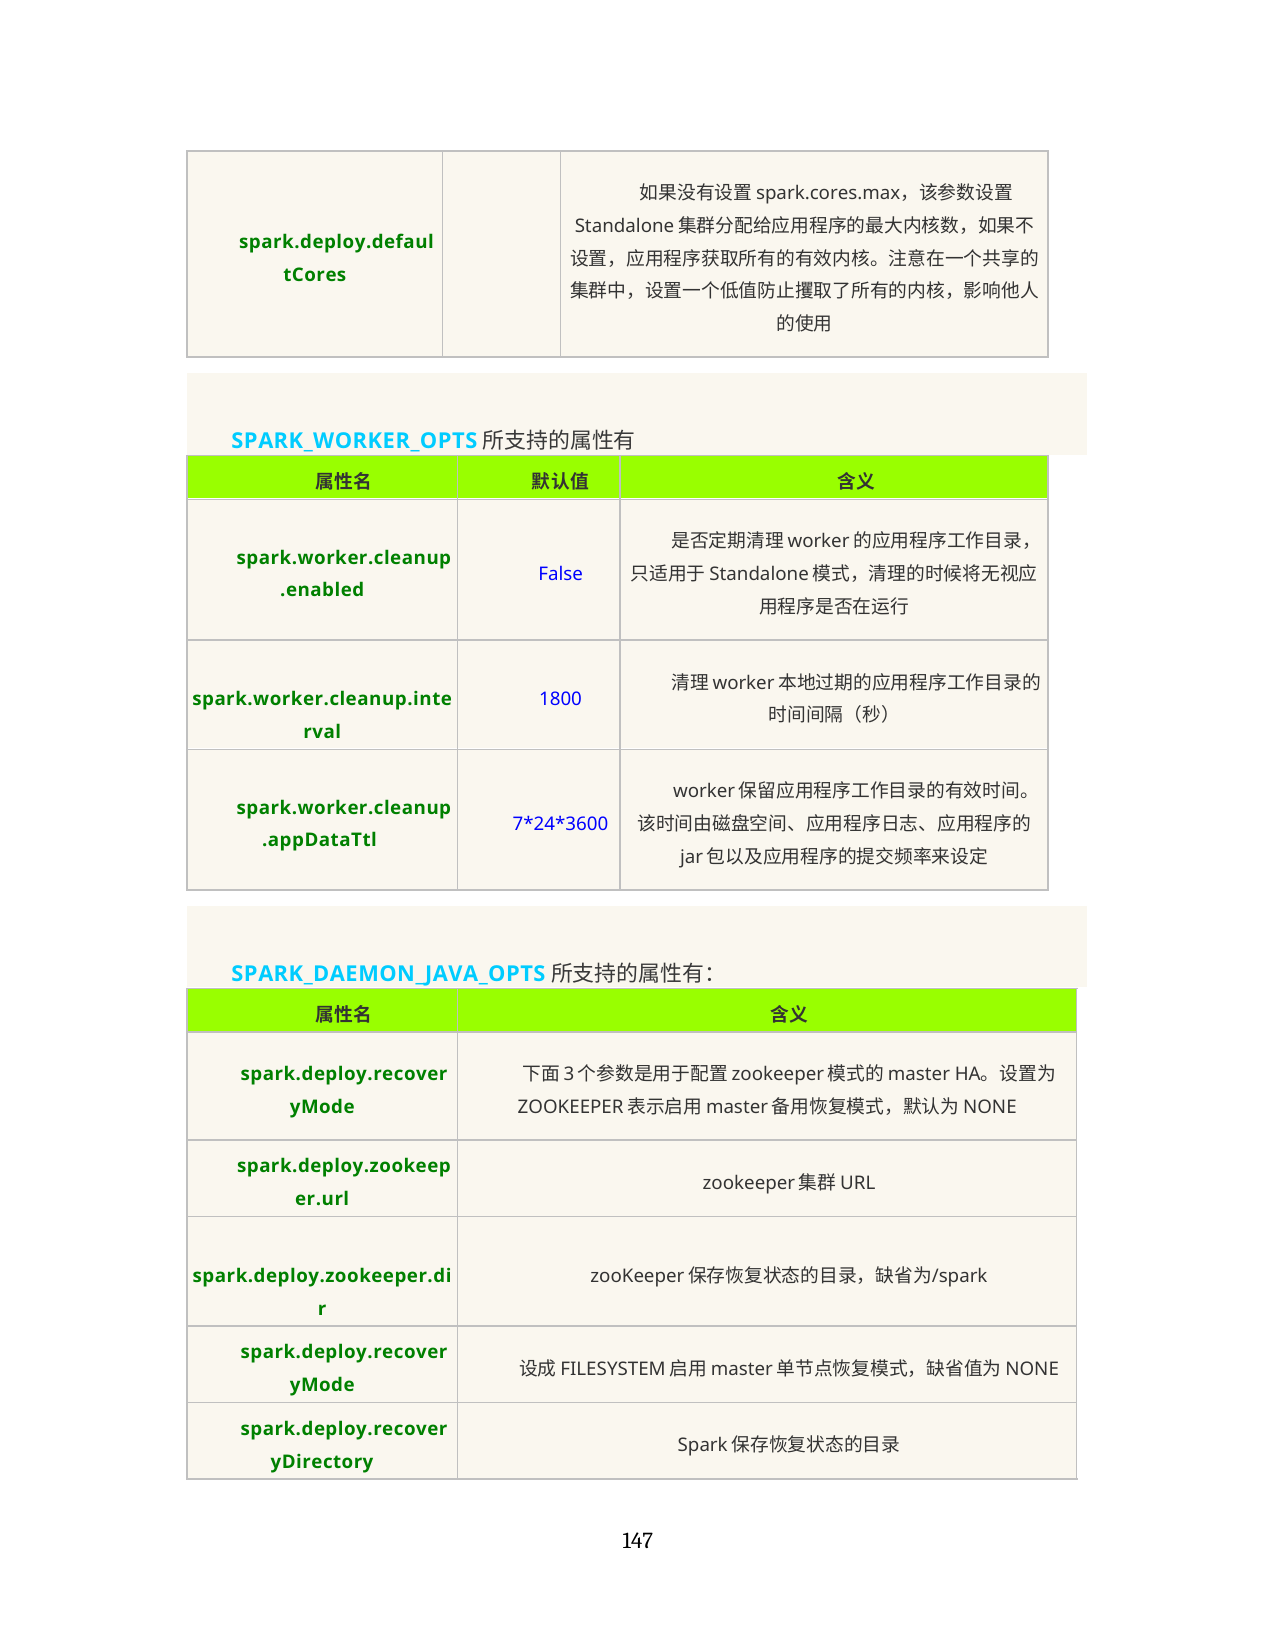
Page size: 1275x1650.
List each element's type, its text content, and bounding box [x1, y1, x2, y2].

table_header 属性名 [188, 456, 457, 498]
table_cell 是否定期清理worker的应用程序工作目录，只适用于Standalone模式，清理的时候将无视应用程序是否在运行 [621, 500, 1047, 639]
table_header 含义 [458, 989, 1076, 1031]
table_cell 7*24*3600 [458, 750, 619, 889]
table_cell 清理worker本地过期的应用程序工作目录的时间间隔（秒） [621, 641, 1047, 748]
text SPARK_DAEMON_JAVA_OPTS所支持的属性有： [187, 955, 1087, 987]
table_cell spark.deploy.recoveryMode [188, 1327, 457, 1402]
table_cell spark.deploy.zookeeper.url [188, 1141, 457, 1216]
table_cell 设成FILESYSTEM启用master单节点恢复模式，缺省值为NONE [458, 1327, 1076, 1402]
table_cell 下面3个参数是用于配置zookeeper模式的master HA。设置为ZOOKEEPER表示启用master备用恢复模式，默认为NONE [458, 1033, 1076, 1139]
table_cell 1800 [458, 641, 619, 748]
table_cell spark.worker.cleanup.enabled [188, 500, 457, 639]
table_header 默认值 [458, 456, 619, 498]
table_cell zooKeeper保存恢复状态的目录，缺省为/spark [458, 1217, 1076, 1325]
table_cell spark.worker.cleanup.interval [188, 641, 457, 748]
table_header 属性名 [188, 989, 457, 1031]
table_cell spark.deploy.recoveryDirectory [188, 1403, 457, 1478]
table_cell Spark保存恢复状态的目录 [458, 1403, 1076, 1478]
table_header 含义 [621, 456, 1047, 498]
table_cell spark.worker.cleanup.appDataTtl [188, 750, 457, 889]
table_cell spark.deploy.defaultCores [188, 152, 442, 356]
table_cell worker保留应用程序工作目录的有效时间。该时间由磁盘空间、应用程序日志、应用程序的jar包以及应用程序的提交频率来设定 [621, 750, 1047, 889]
table_cell False [458, 500, 619, 639]
table_cell spark.deploy.recoveryMode [188, 1033, 457, 1139]
table_cell 如果没有设置spark.cores.max，该参数设置Standalone集群分配给应用程序的最大内核数，如果不设置，应用程序获取所有的有效内核。注意在一个共享的集群中，设置一个低值防止攫取了所有的内核，影响他人的使用 [561, 152, 1047, 356]
text SPARK_WORKER_OPTS所支持的属性有 [187, 422, 1087, 455]
table_cell spark.deploy.zookeeper.dir [188, 1217, 457, 1325]
table_cell [443, 152, 560, 356]
table_cell zookeeper集群URL [458, 1141, 1076, 1216]
